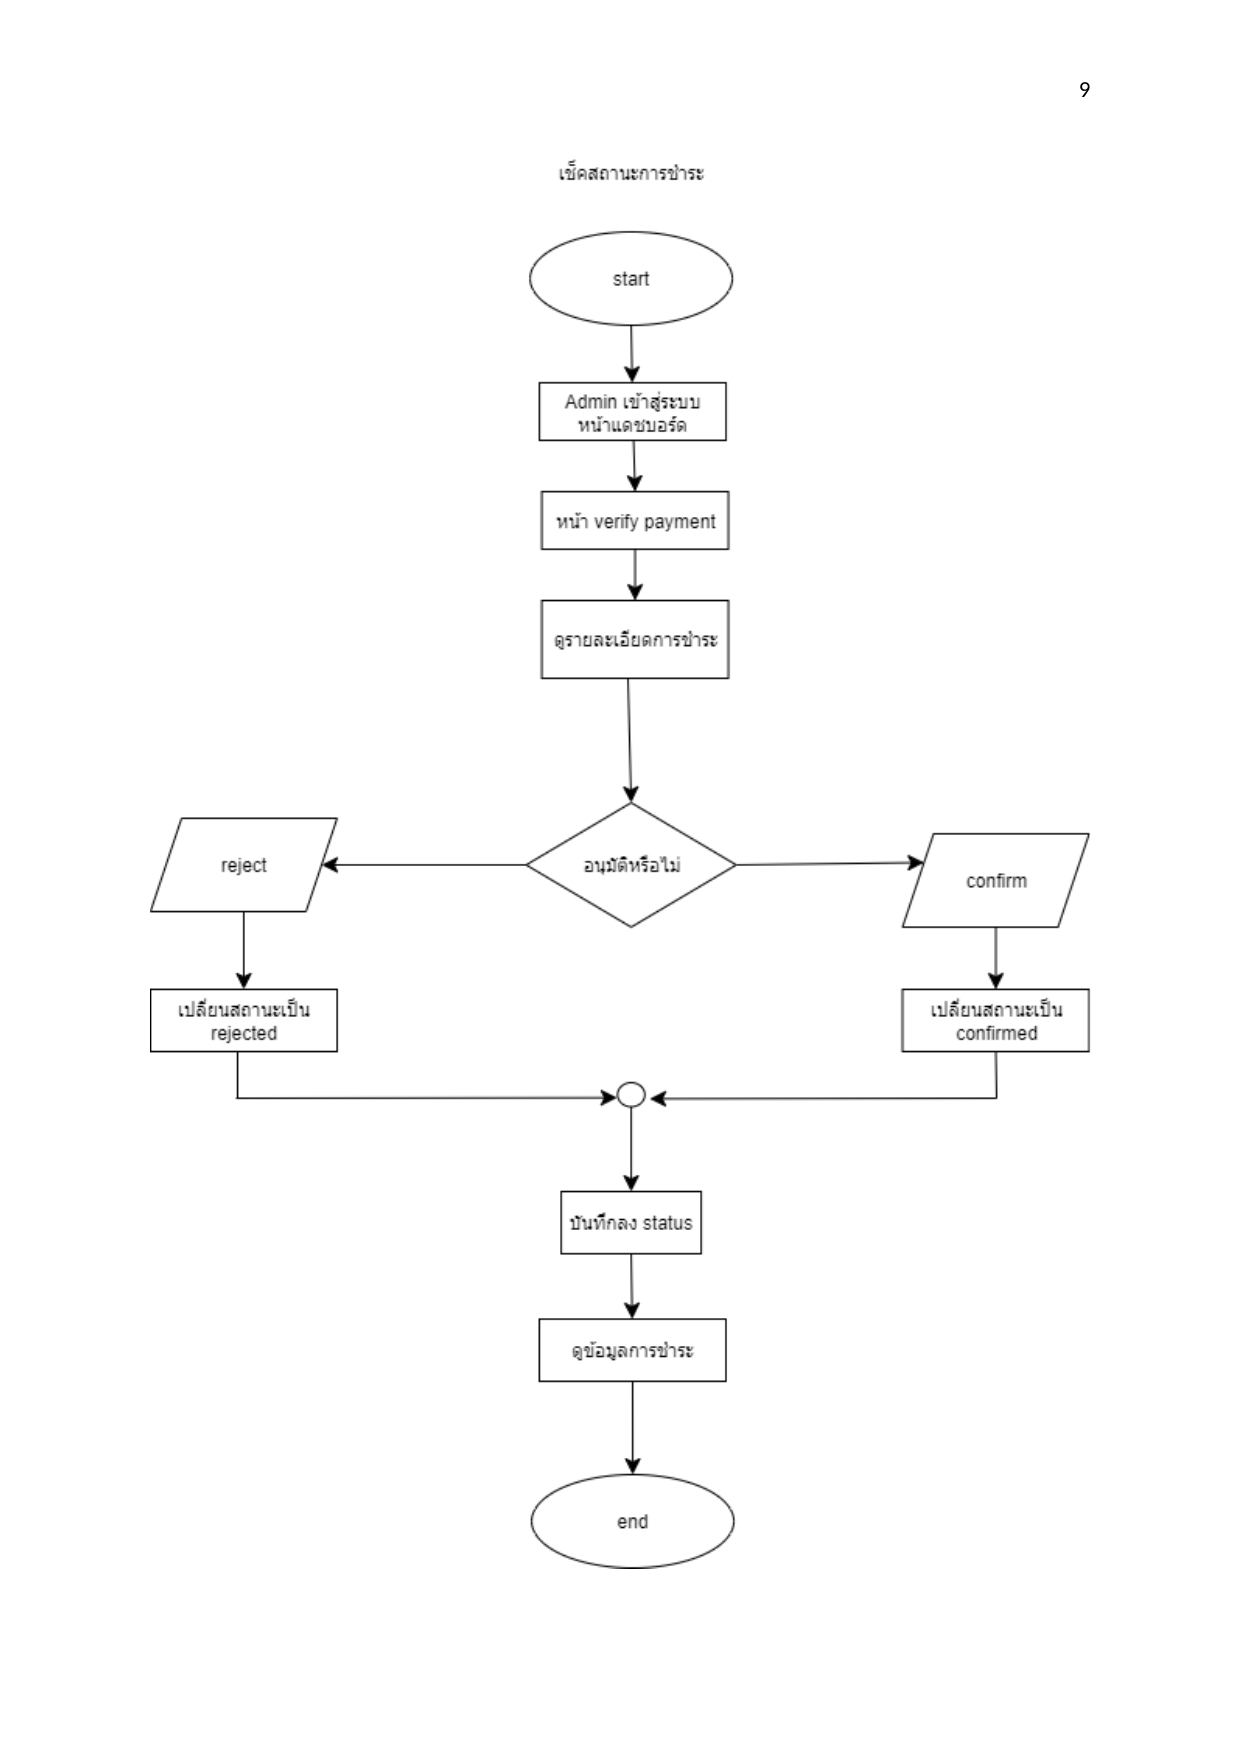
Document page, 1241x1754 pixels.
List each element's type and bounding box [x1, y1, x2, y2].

picture [150, 150, 1091, 1569]
